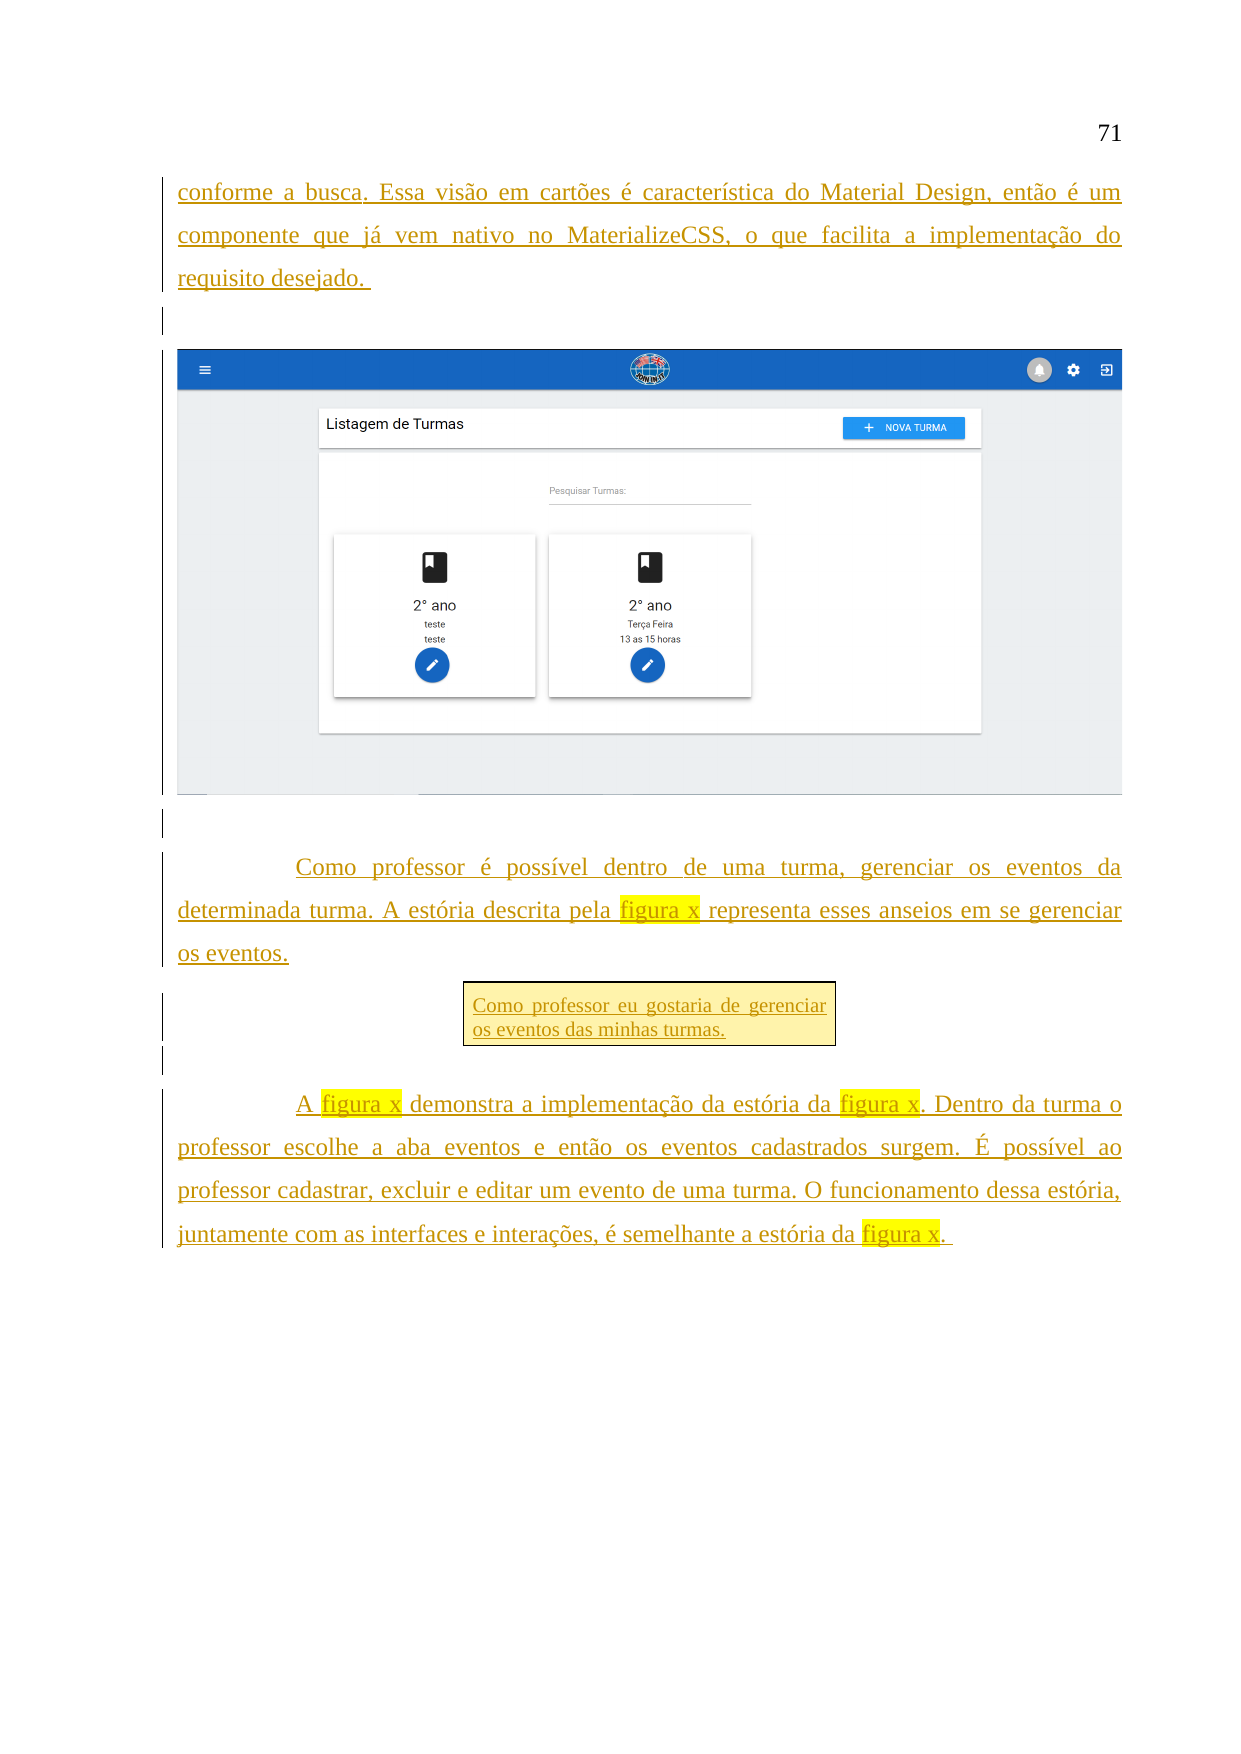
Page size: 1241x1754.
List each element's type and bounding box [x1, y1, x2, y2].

picture [177, 349, 1123, 795]
